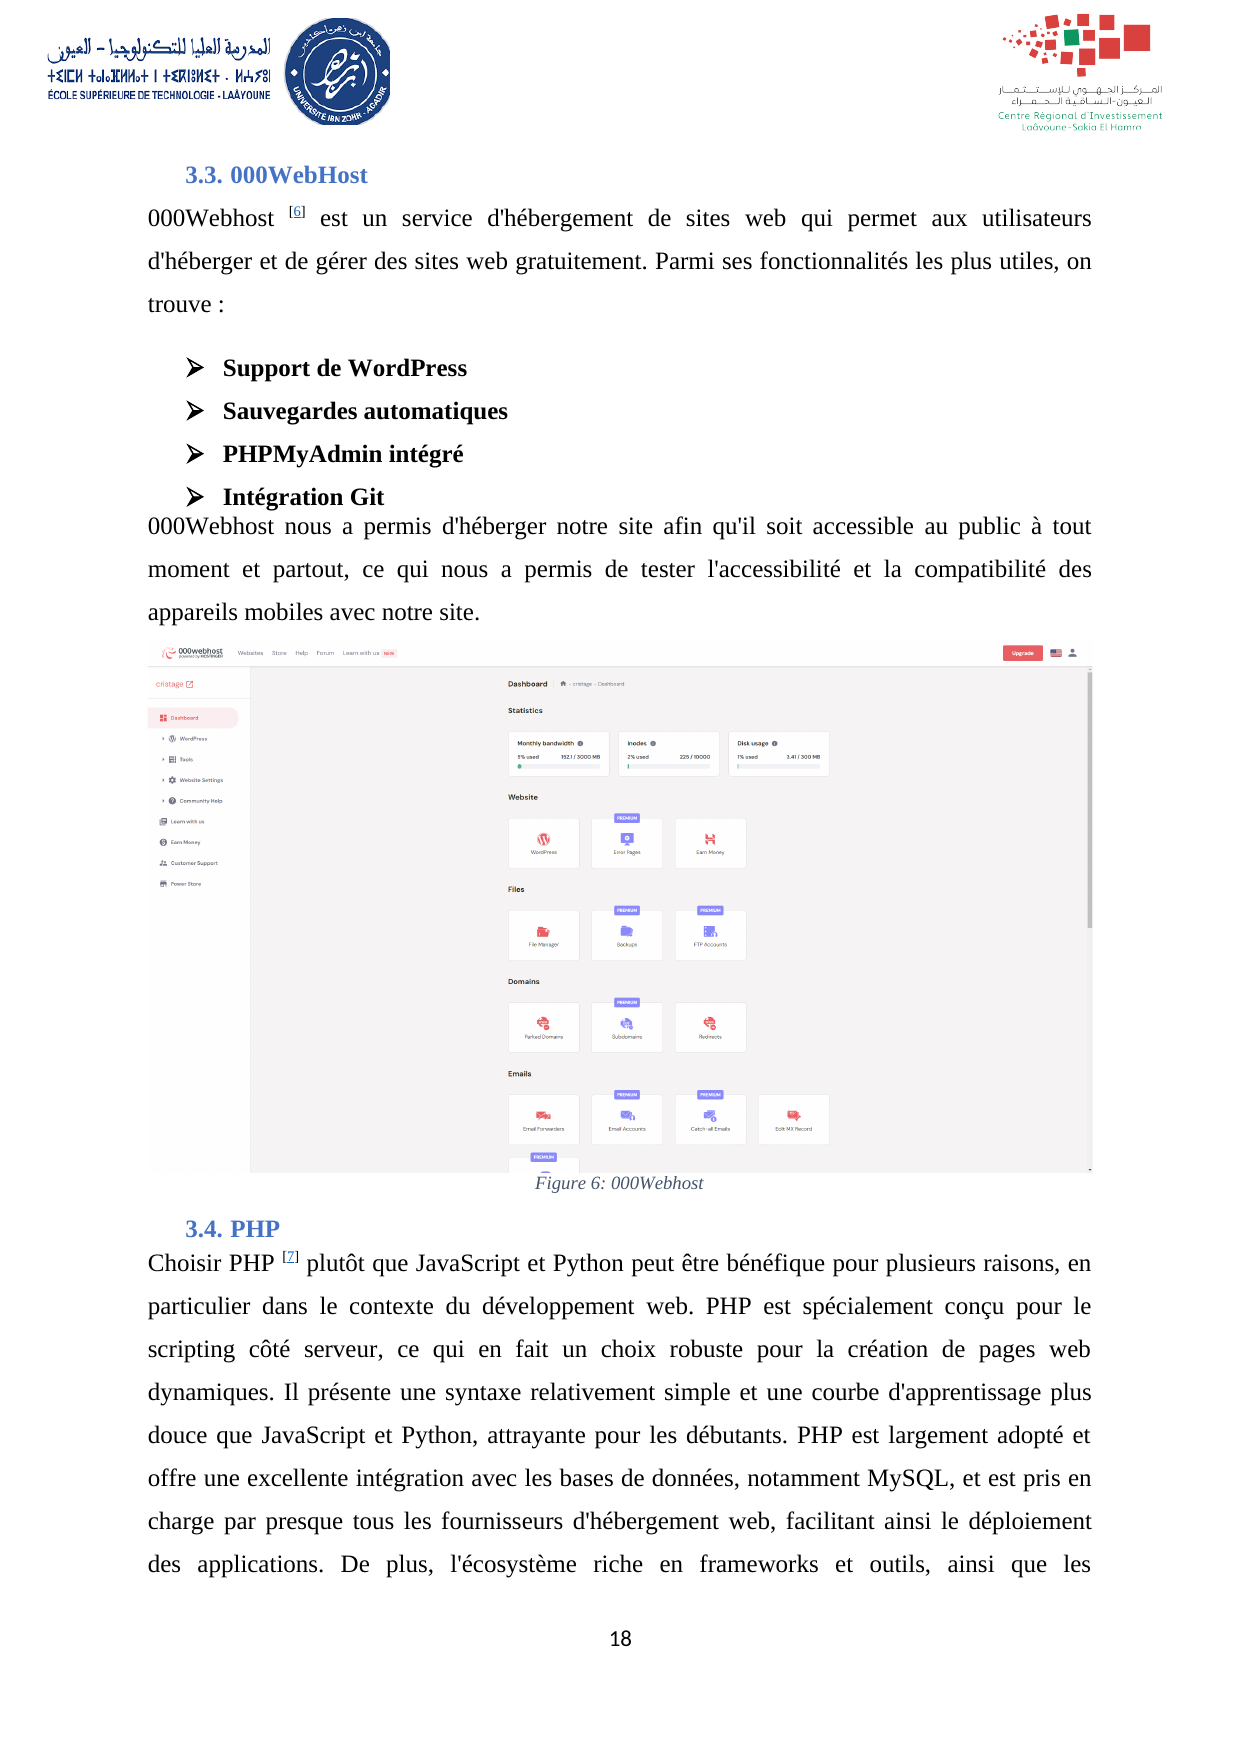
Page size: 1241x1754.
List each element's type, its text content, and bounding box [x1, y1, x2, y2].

list PHPMyAdmin intégré [185, 439, 1093, 468]
list Support de WordPress [185, 353, 1093, 382]
text 000Webhost [6] est un service d'hébergement de sites web qui permet aux utilisateurs d'héberger et de gérer des sites web gratuitement. Parmi ses fonctionnalités les plus utiles, on trouve : [148, 203, 1093, 318]
text 000Webhost nous a permis d'héberger notre site afin qu'il soit accessible au public à tout moment et partout, ce qui nous a permis de tester l'accessibilité et la compatibilité des appareils mobiles avec notre site. [148, 511, 1093, 626]
picture [990, 11, 1176, 131]
subtitle PHP [185, 1214, 1093, 1243]
list Sauvegardes automatiques [185, 396, 1093, 425]
subtitle 000WebHost [185, 160, 1093, 188]
picture [46, 18, 390, 125]
list Intégration Git [185, 482, 1093, 511]
picture [147, 640, 1093, 1173]
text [148, 1248, 1093, 1578]
text Figure 6: 000Webhost [148, 1173, 1093, 1194]
